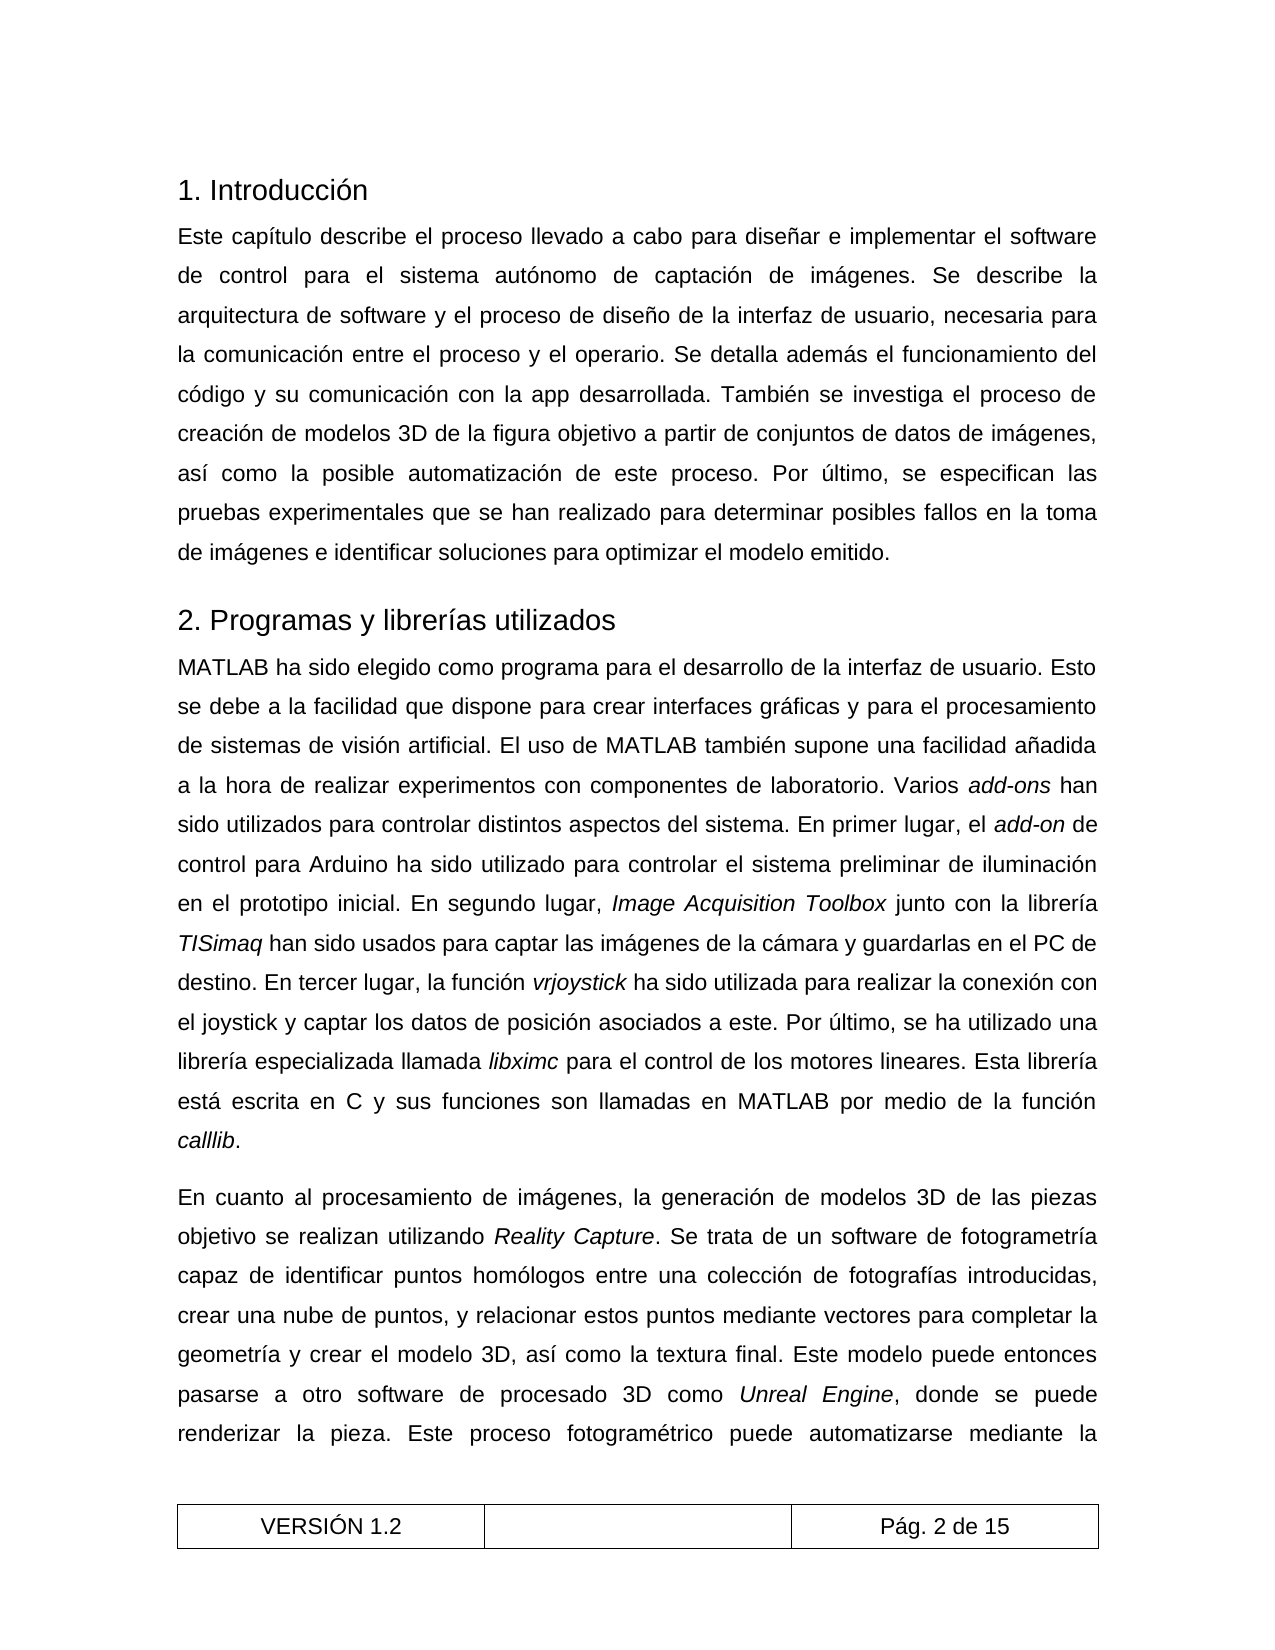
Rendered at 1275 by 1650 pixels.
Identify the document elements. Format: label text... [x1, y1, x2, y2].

text MATLAB ha sido elegido como programa para el desarrollo de la interfaz de usuario. Esto se debe a la facilidad que dispone para crear interfaces gráficas y para el procesamiento de sistemas de visión artificial. El uso de MATLAB también supone una facilidad añadida a la hora de realizar experimentos con componentes de laboratorio. Varios add-ons han sido utilizados para controlar distintos aspectos del sistema. En primer lugar, el add-on de control para Arduino ha sido utilizado para controlar el sistema preliminar de iluminación en el prototipo inicial. En segundo lugar, Image Acquisition Toolbox junto con la librería TISimaq han sido usados para captar las imágenes de la cámara y guardarlas en el PC de destino. En tercer lugar, la función vrjoystick ha sido utilizada para realizar la conexión con el joystick y captar los datos de posición asociados a este. Por último, se ha utilizado una librería especializada llamada libximc para el control de los motores lineares. Esta librería está escrita en C y sus funciones son llamadas en MATLAB por medio de la función calllib. [177, 653, 1098, 1154]
text Este capítulo describe el proceso llevado a cabo para diseñar e implementar el software de control para el sistema autónomo de captación de imágenes. Se describe la arquitectura de software y el proceso de diseño de la interfaz de usuario, necesaria para la comunicación entre el proceso y el operario. Se detalla además el funcionamiento del código y su comunicación con la app desarrollada. También se investiga el proceso de creación de modelos 3D de la figura objetivo a partir de conjuntos de datos de imágenes, así como la posible automatización de este proceso. Por último, se especifican las pruebas experimentales que se han realizado para determinar posibles fallos en la toma de imágenes e identificar soluciones para optimizar el modelo emitido. [177, 223, 1098, 565]
subtitle 2. Programas y librerías utilizados [177, 603, 1098, 637]
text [177, 1183, 1098, 1447]
subtitle 1. Introducción [177, 173, 1098, 206]
